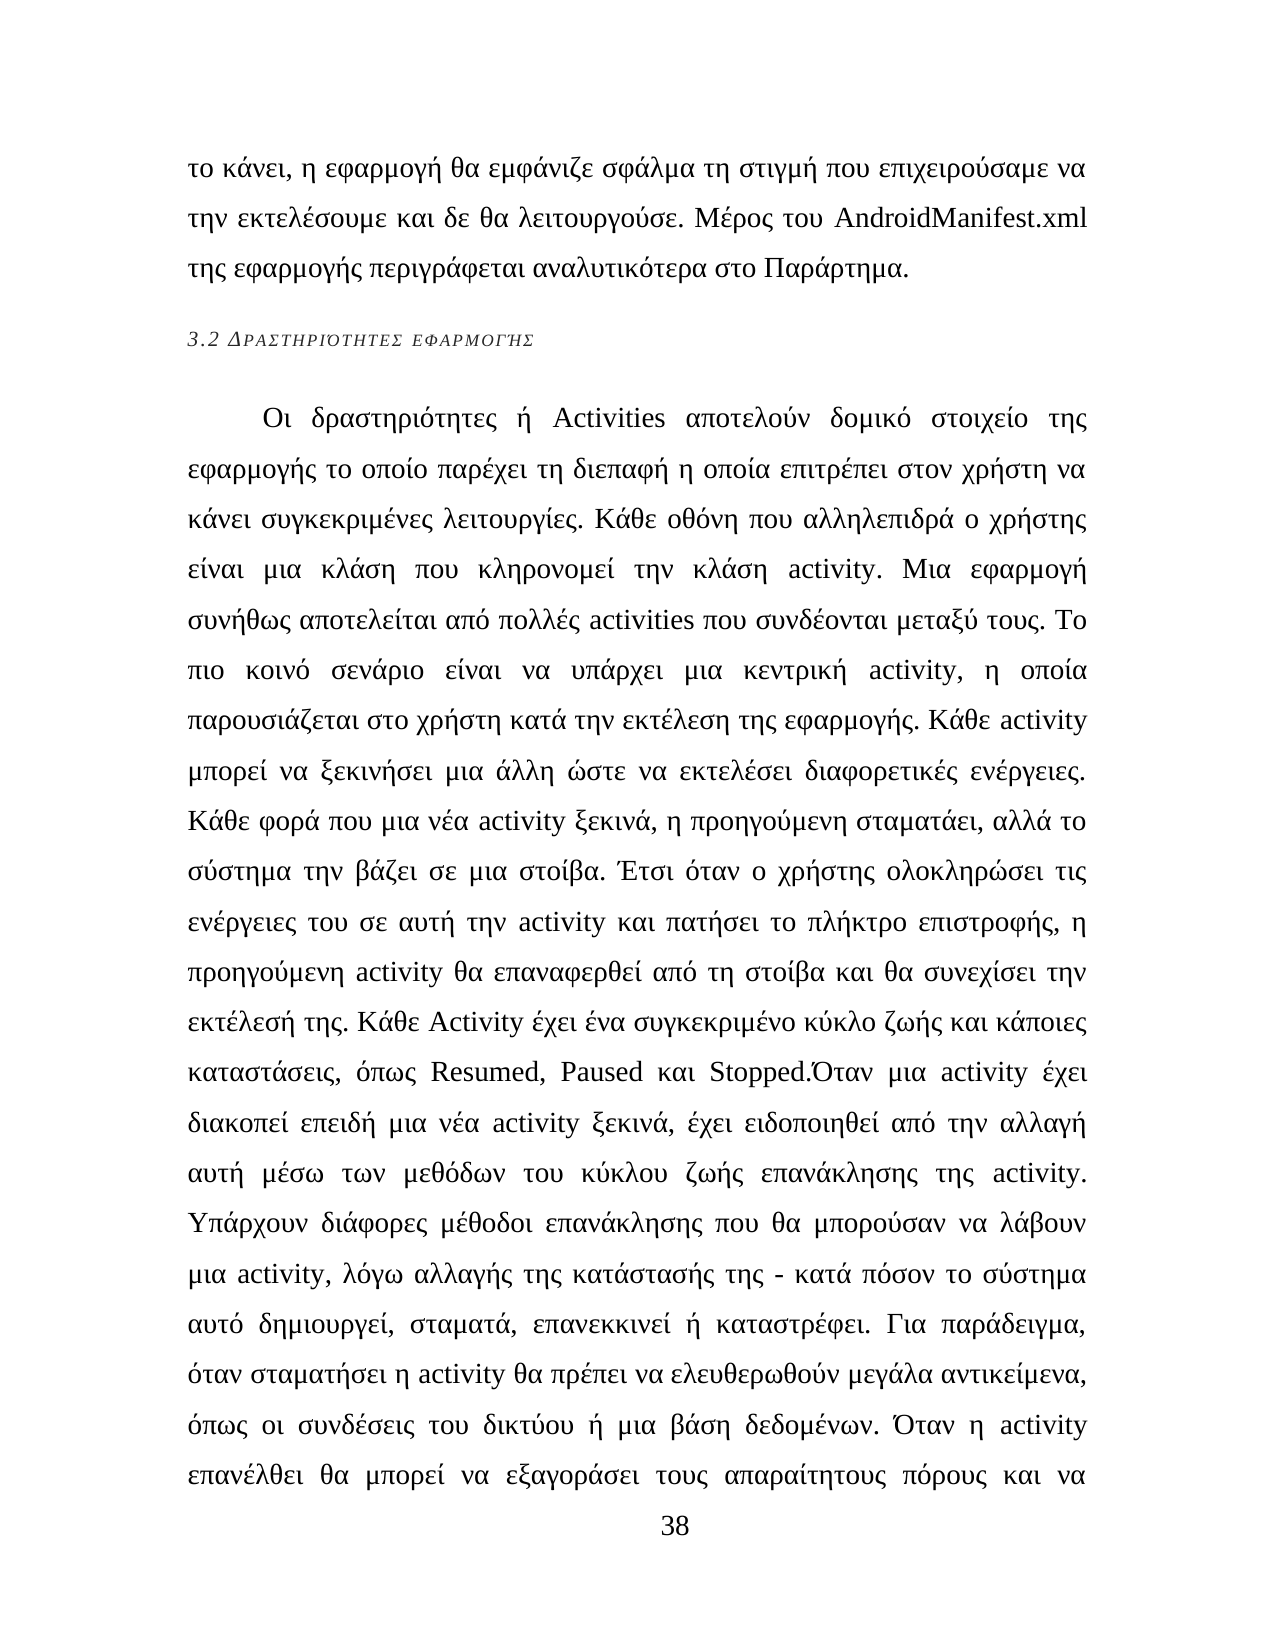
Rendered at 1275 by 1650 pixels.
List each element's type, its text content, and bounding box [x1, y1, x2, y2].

subtitle 3.2 Δραστηριότητες εφαρμογής [187, 326, 1087, 369]
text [187, 150, 1087, 284]
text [187, 401, 1087, 1491]
